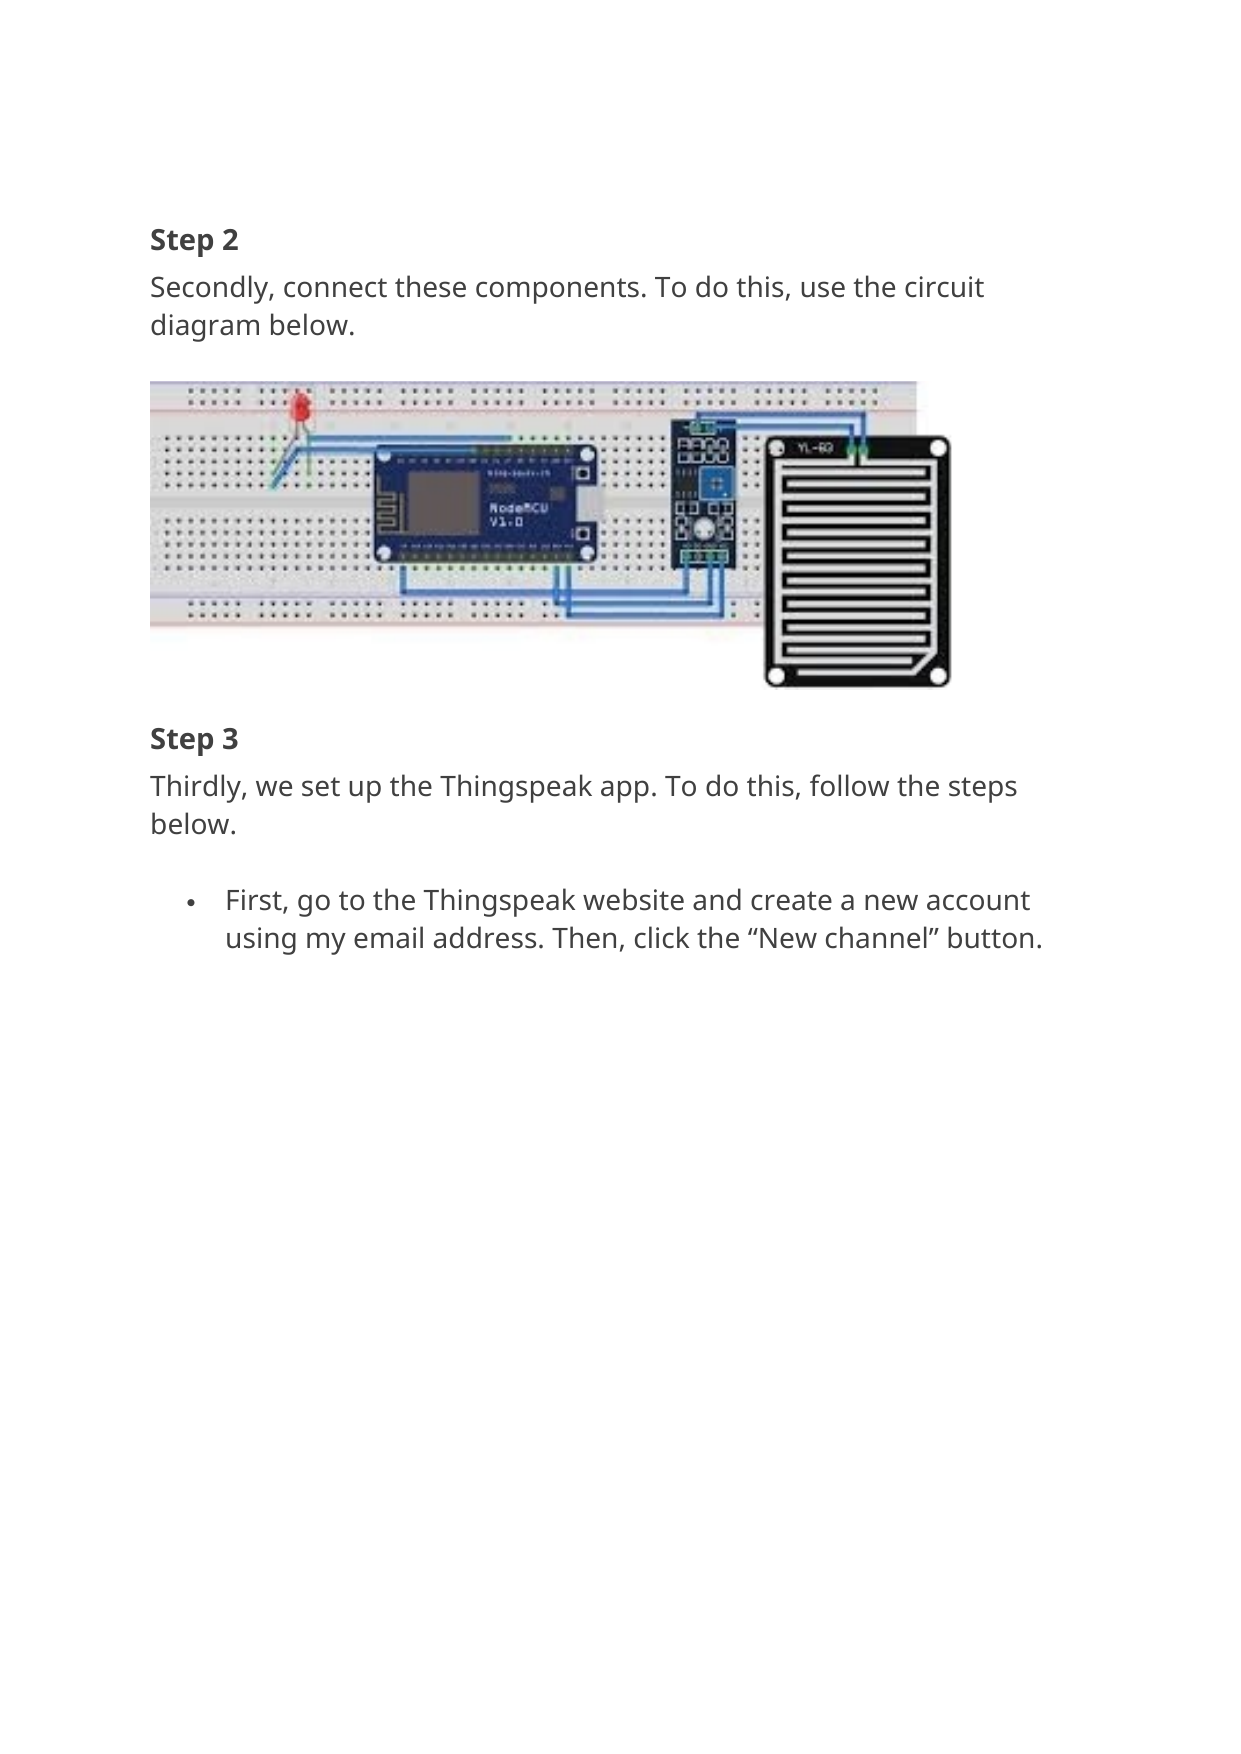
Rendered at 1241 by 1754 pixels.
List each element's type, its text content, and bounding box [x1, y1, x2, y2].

subtitle Step 3 [150, 718, 1090, 758]
subtitle Step 2 [150, 219, 1090, 258]
list First, go to the Thingspeak website and create a new account using my email address. Then, click the “New channel” button. [187, 881, 1090, 957]
text Secondly, connect these components. To do this, use the circuit diagram below. [150, 267, 1090, 343]
picture [150, 381, 952, 690]
text Thirdly, we set up the Thingspeak app. To do this, follow the steps below. [150, 766, 1090, 843]
